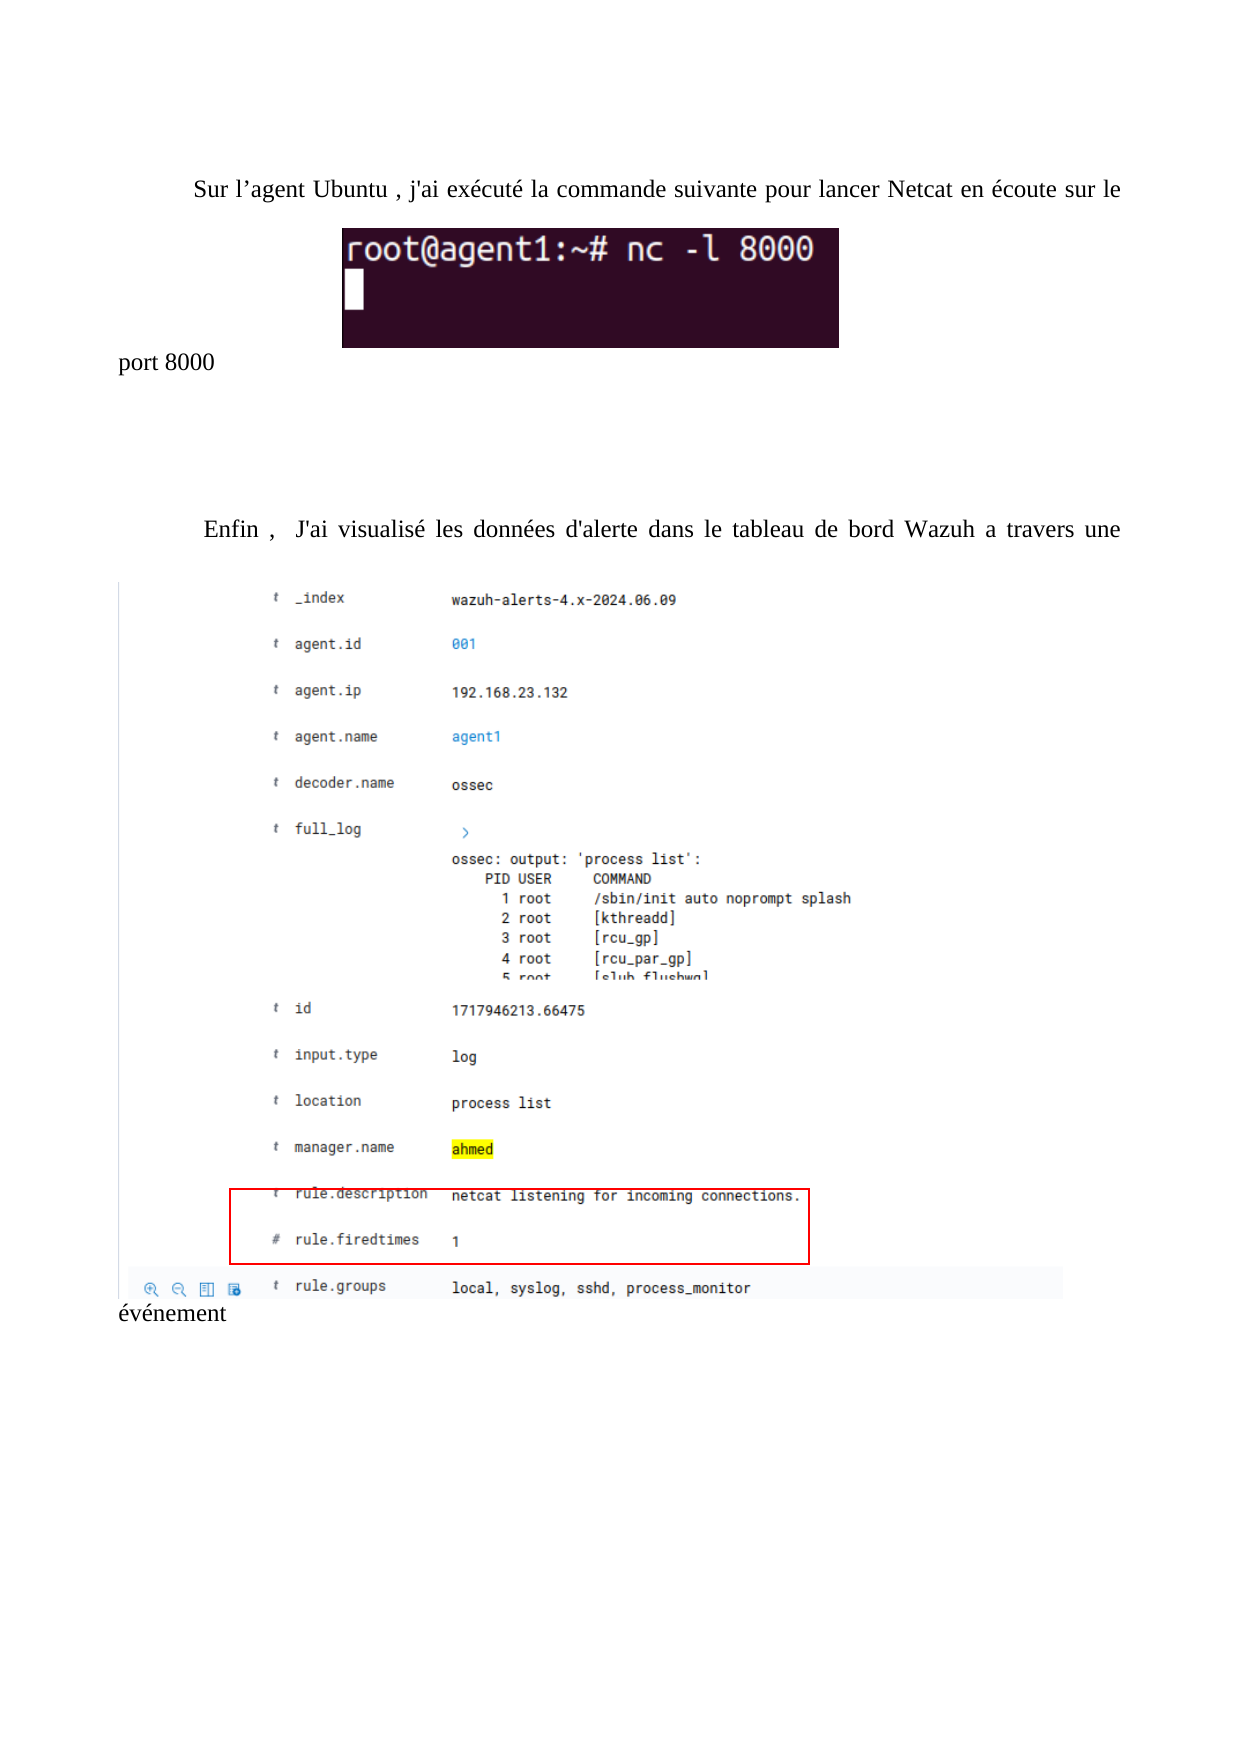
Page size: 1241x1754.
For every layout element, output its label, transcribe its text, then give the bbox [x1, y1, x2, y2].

picture [342, 228, 839, 348]
picture [118, 582, 1063, 1299]
